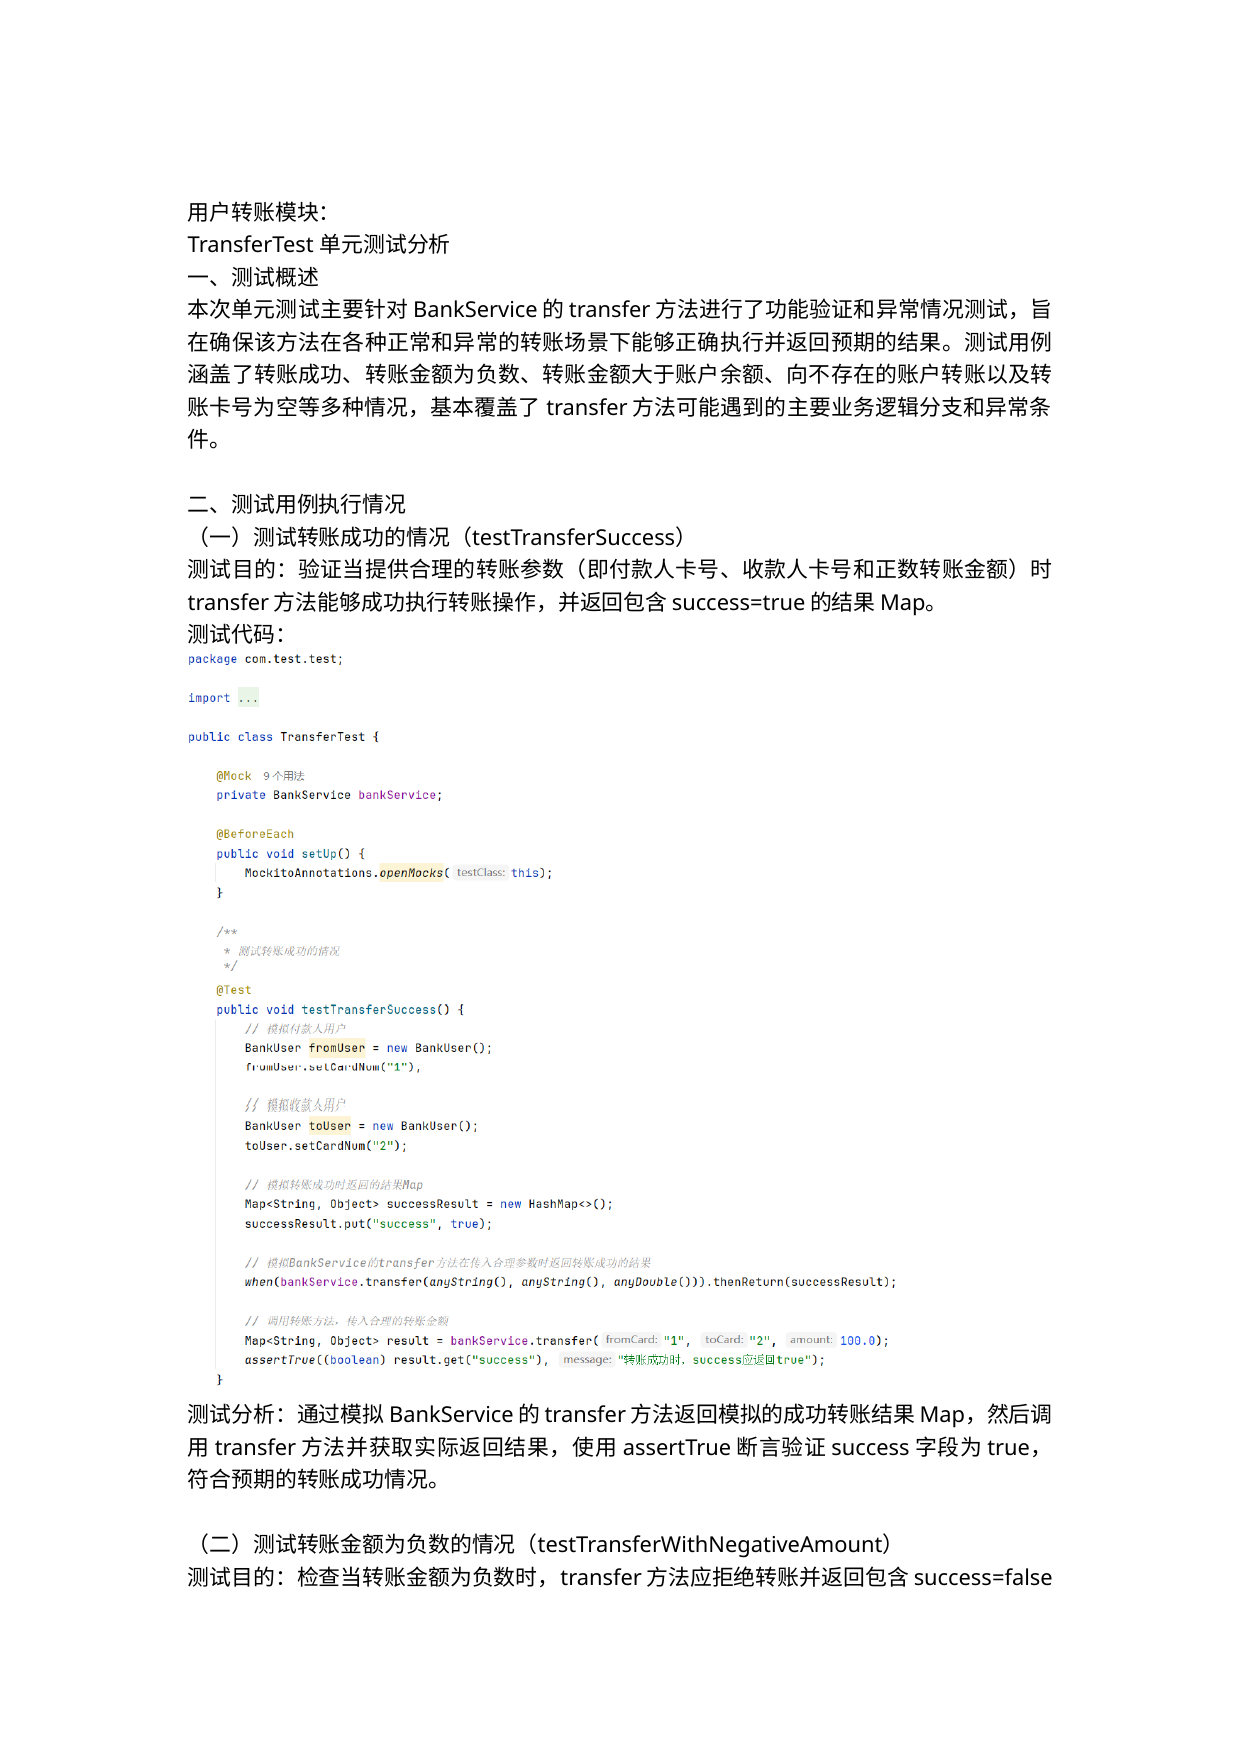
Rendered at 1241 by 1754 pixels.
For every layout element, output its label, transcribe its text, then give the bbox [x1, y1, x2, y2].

text 测试目的：验证当提供合理的转账参数（即付款人卡号、收款人卡号和正数转账金额）时，transfer方法能够成功执行转账操作，并返回包含success=true的结果Map。 [187, 552, 1053, 617]
text 用户转账模块： [187, 194, 1053, 227]
text （二）测试转账金额为负数的情况（testTransferWithNegativeAmount） [187, 1527, 1053, 1559]
text （一）测试转账成功的情况（testTransferSuccess） [187, 519, 1053, 552]
text TransferTest 单元测试分析 [187, 227, 1053, 259]
text 测试代码： [187, 617, 1053, 649]
text 一、测试概述 [187, 259, 1053, 292]
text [187, 1559, 1053, 1592]
text 本次单元测试主要针对BankService的transfer方法进行了功能验证和异常情况测试，旨在确保该方法在各种正常和异常的转账场景下能够正确执行并返回预期的结果。测试用例涵盖了转账成功、转账金额为负数、转账金额大于账户余额、向不存在的账户转账以及转账卡号为空等多种情况，基本覆盖了transfer方法可能遇到的主要业务逻辑分支和异常条件。 [187, 292, 1053, 454]
picture [187, 649, 956, 1390]
text 二、测试用例执行情况 [187, 487, 1053, 519]
text 测试分析：通过模拟BankService的transfer方法返回模拟的成功转账结果Map，然后调用transfer方法并获取实际返回结果，使用assertTrue断言验证success字段为true，符合预期的转账成功情况。 [187, 1397, 1053, 1494]
